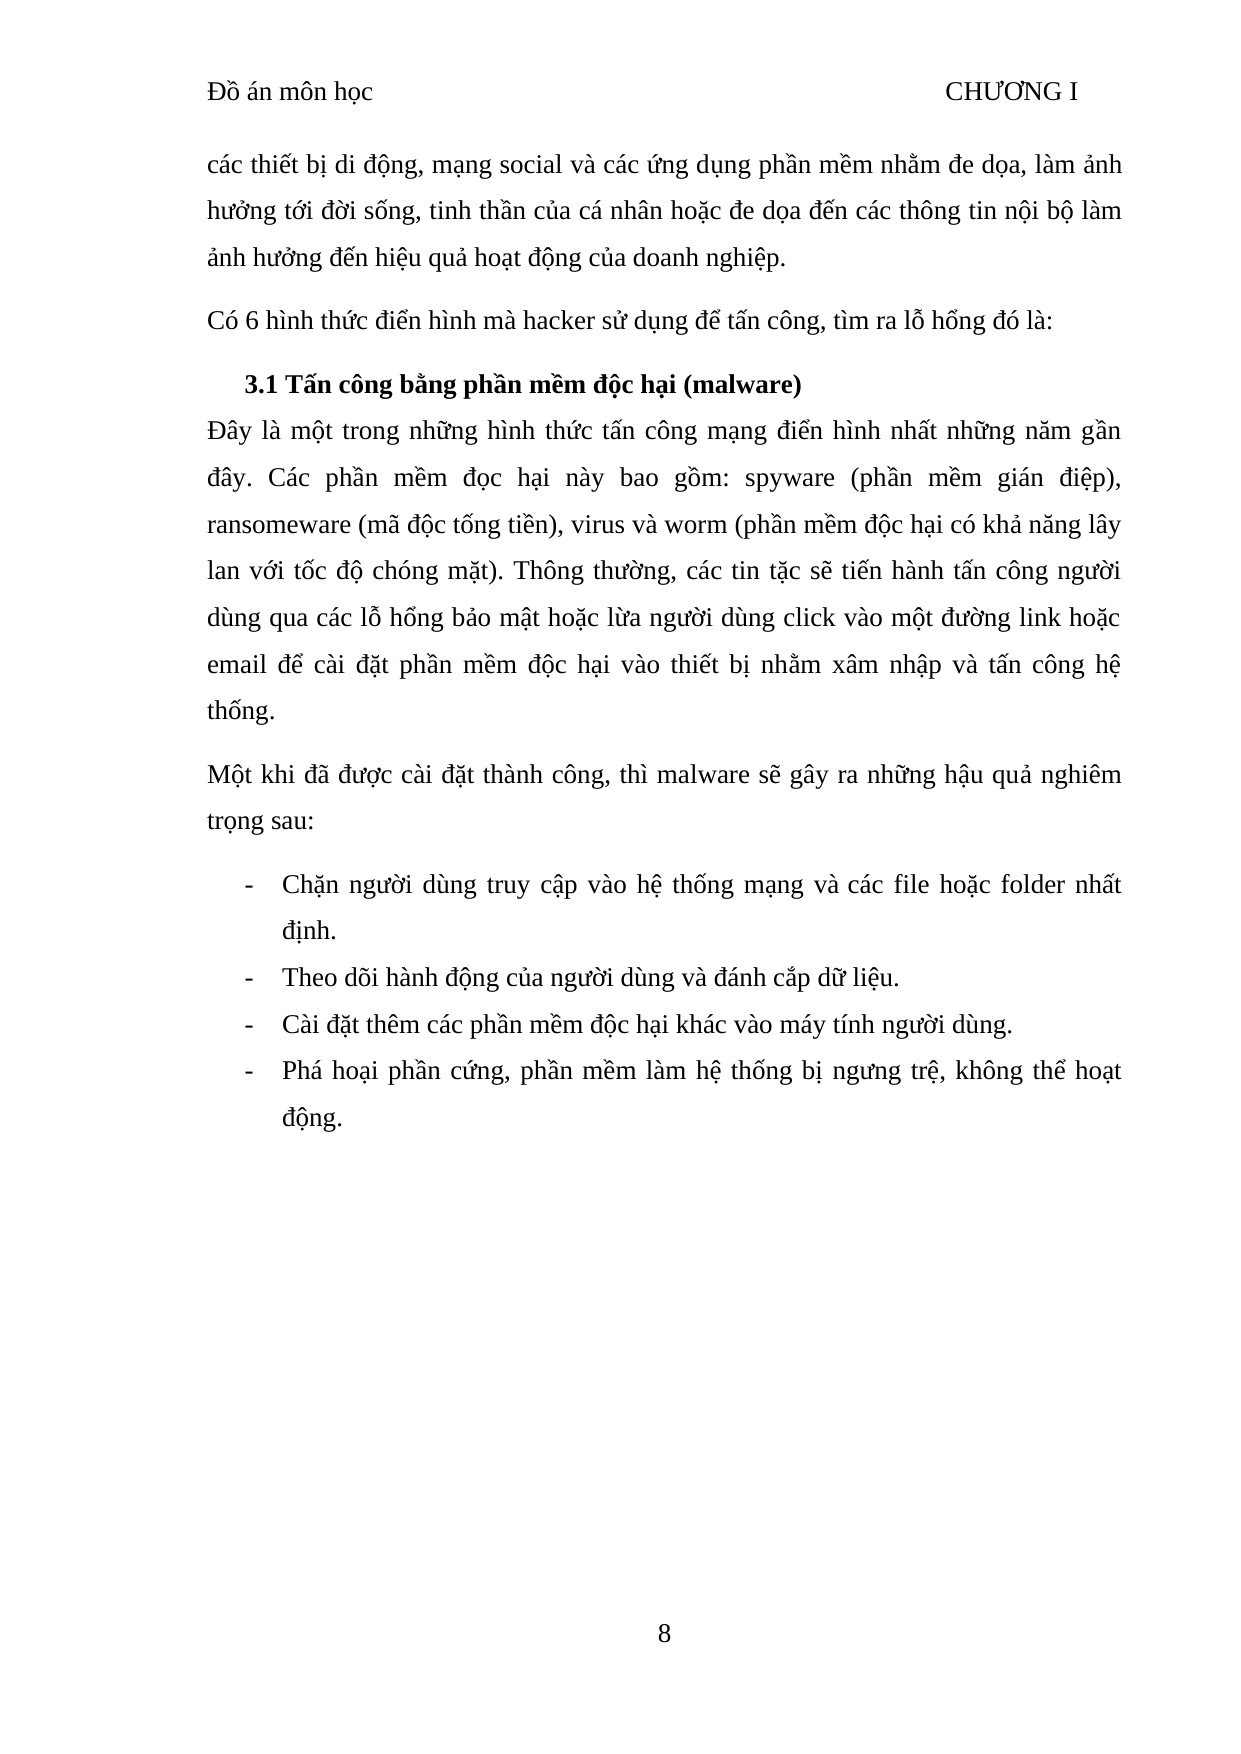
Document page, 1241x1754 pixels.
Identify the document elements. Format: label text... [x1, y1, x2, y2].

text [207, 148, 1122, 272]
list Chặn người dùng truy cập vào hệ thống mạng và các file hoặc folder nhất định. [244, 868, 1122, 946]
list Cài đặt thêm các phần mềm độc hại khác vào máy tính người dùng. [244, 1008, 1122, 1039]
list Theo dõi hành động của người dùng và đánh cắp dữ liệu. [244, 961, 1122, 992]
list Phá hoại phần cứng, phần mềm làm hệ thống bị ngưng trệ, không thể hoạt động. [244, 1054, 1122, 1132]
text Có 6 hình thức điển hình mà hacker sử dụng để tấn công, tìm ra lỗ hổng đó là: [207, 304, 1122, 336]
text Một khi đã được cài đặt thành công, thì malware sẽ gây ra những hậu quả nghiêm trọng sau: [207, 758, 1122, 836]
text Đây là một trong những hình thức tấn công mạng điển hình nhất những năm gần đây. Các phần mềm đọc hại này bao gồm: spyware (phần mềm gián điệp), ransomeware (mã độc tống tiền), virus và worm (phần mềm độc hại có khả năng lây lan với tốc độ chóng mặt). Thông thường, các tin tặc sẽ tiến hành tấn công người dùng qua các lỗ hổng bảo mật hoặc lừa người dùng click vào một đường link hoặc email để cài đặt phần mềm độc hại vào thiết bị nhằm xâm nhập và tấn công hệ thống. [207, 414, 1122, 726]
subtitle Tấn công bằng phần mềm độc hại (malware) [244, 368, 1122, 399]
